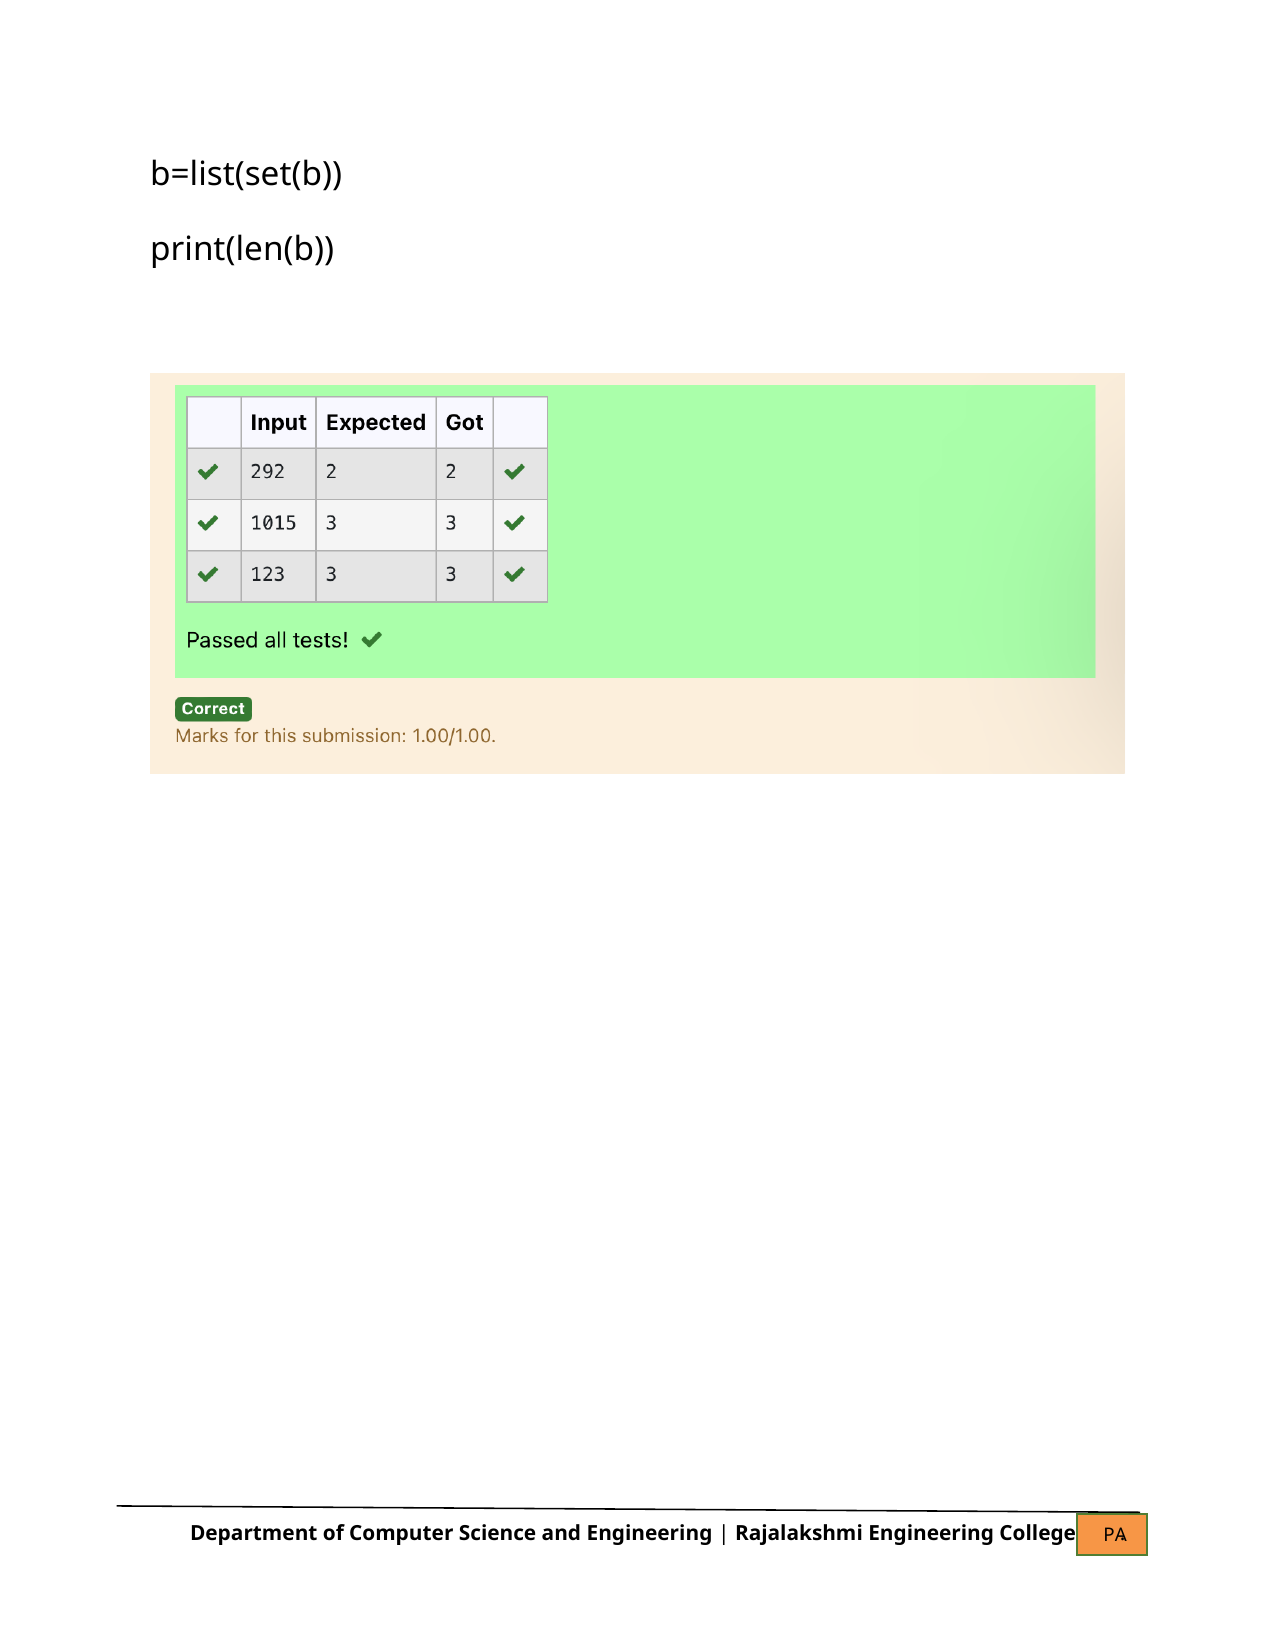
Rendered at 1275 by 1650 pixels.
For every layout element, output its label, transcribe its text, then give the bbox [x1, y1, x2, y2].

picture [150, 373, 1125, 774]
text print(len(b)) [150, 224, 1125, 270]
text b=list(set(b)) [150, 150, 1125, 195]
